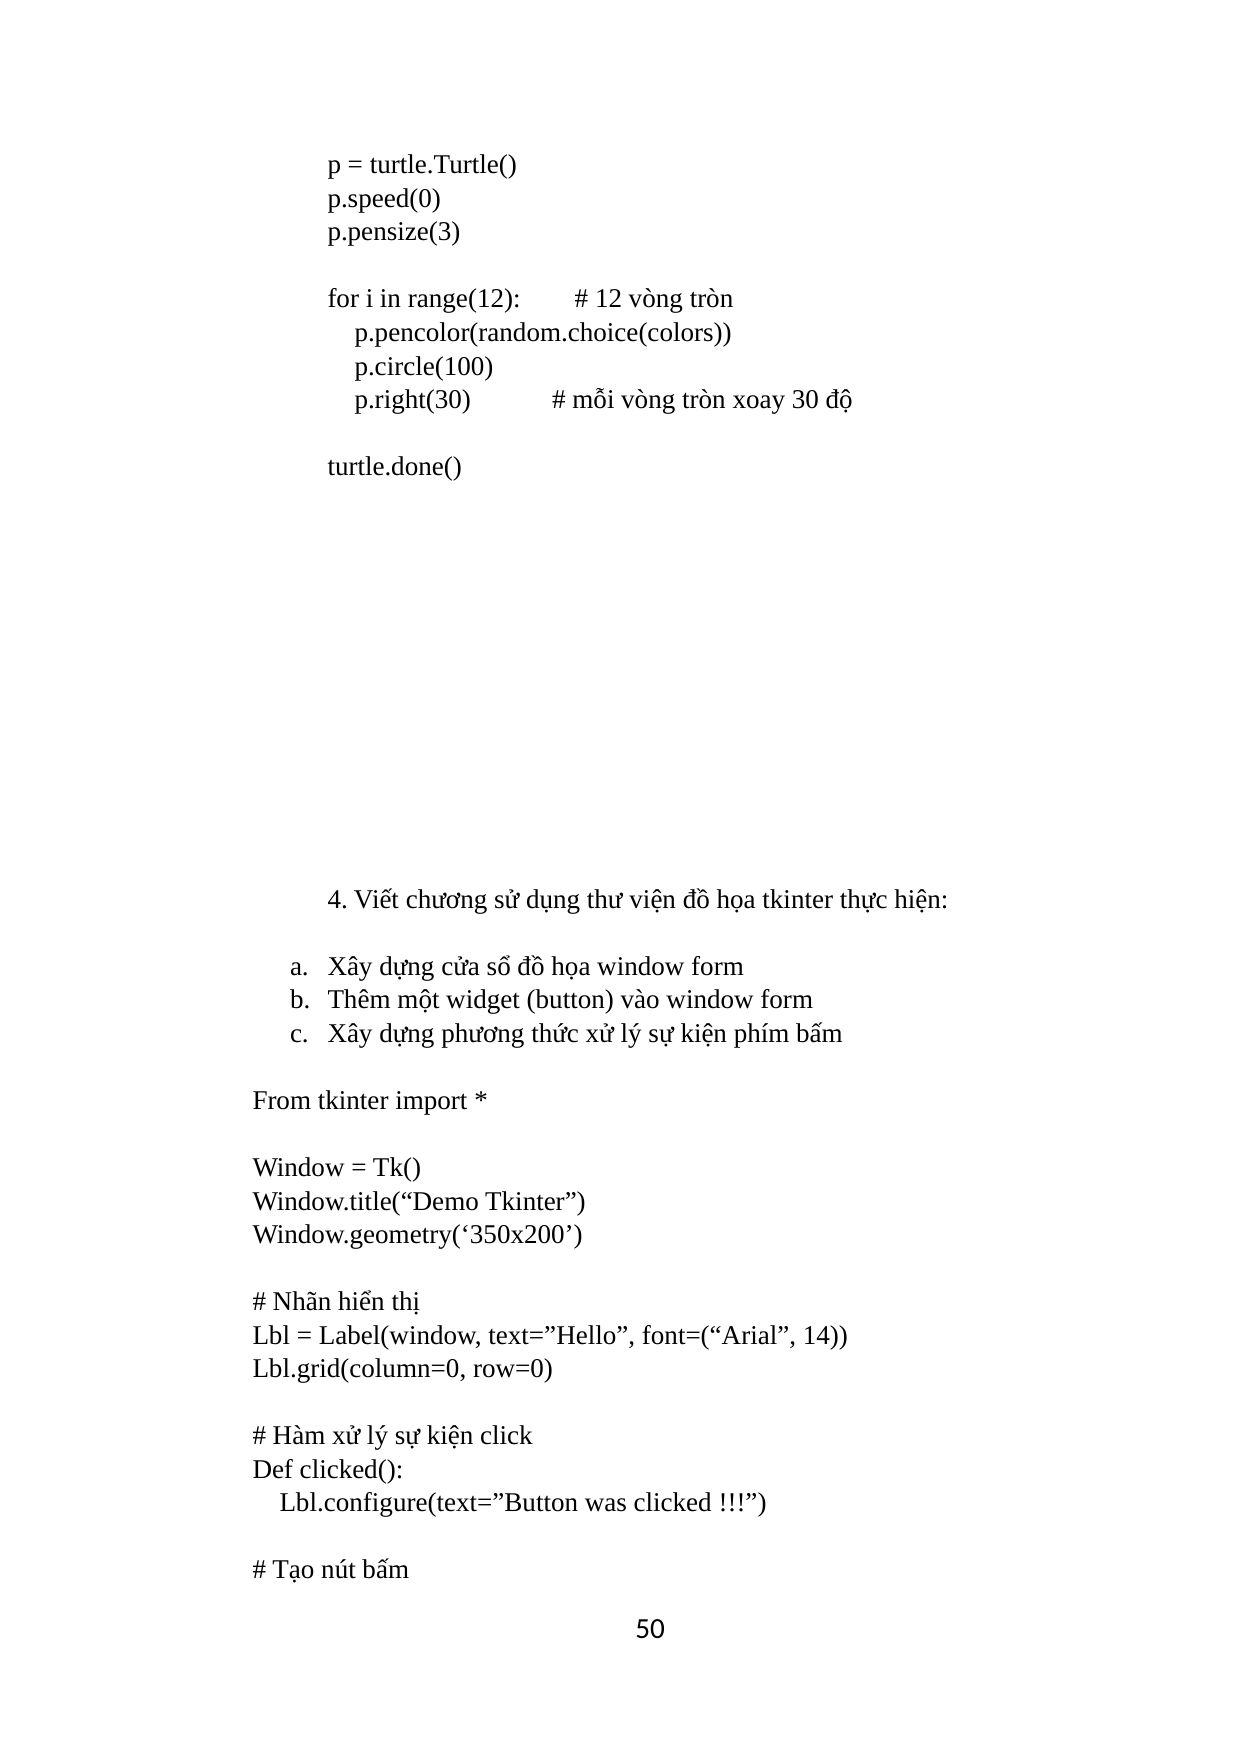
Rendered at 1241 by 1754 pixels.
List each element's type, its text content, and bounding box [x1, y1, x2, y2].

list Lbl.grid(column=0, row=0) [252, 1352, 1122, 1383]
list Window = Tk() [252, 1151, 1122, 1182]
list Xây dựng phương thức xử lý sự kiện phím bấm [290, 1017, 1122, 1048]
list Lbl.configure(text=”Button was clicked !!!”) [252, 1487, 1122, 1518]
list Lbl = Label(window, text=”Hello”, font=(“Arial”, 14)) [252, 1319, 1122, 1350]
list p.speed(0) [327, 182, 1122, 213]
list Window.title(“Demo Tkinter”) [252, 1185, 1122, 1216]
list p.pensize(3) [327, 216, 1122, 247]
list p = turtle.Turtle() [327, 148, 1122, 179]
list Xây dựng cửa sổ đồ họa window form [290, 950, 1122, 981]
list # Nhãn hiển thị [252, 1285, 1122, 1316]
list # Hàm xử lý sự kiện click [252, 1419, 1122, 1451]
list turtle.done() [327, 450, 1122, 481]
list From tkinter import * [252, 1084, 1122, 1115]
list for i in range(12): # 12 vòng tròn [327, 283, 1122, 314]
list # Tạo nút bấm [252, 1554, 1122, 1585]
list Def clicked(): [252, 1453, 1122, 1484]
list p.right(30) # mỗi vòng tròn xoay 30 độ [327, 383, 1122, 414]
list p.circle(100) [327, 350, 1122, 381]
list Window.geometry(‘350x200’) [252, 1218, 1122, 1249]
list Thêm một widget (button) vào window form [290, 983, 1122, 1014]
list p.pencolor(random.choice(colors)) [327, 316, 1122, 347]
list 4. Viết chương sử dụng thư viện đồ họa tkinter thực hiện: [327, 883, 1122, 914]
